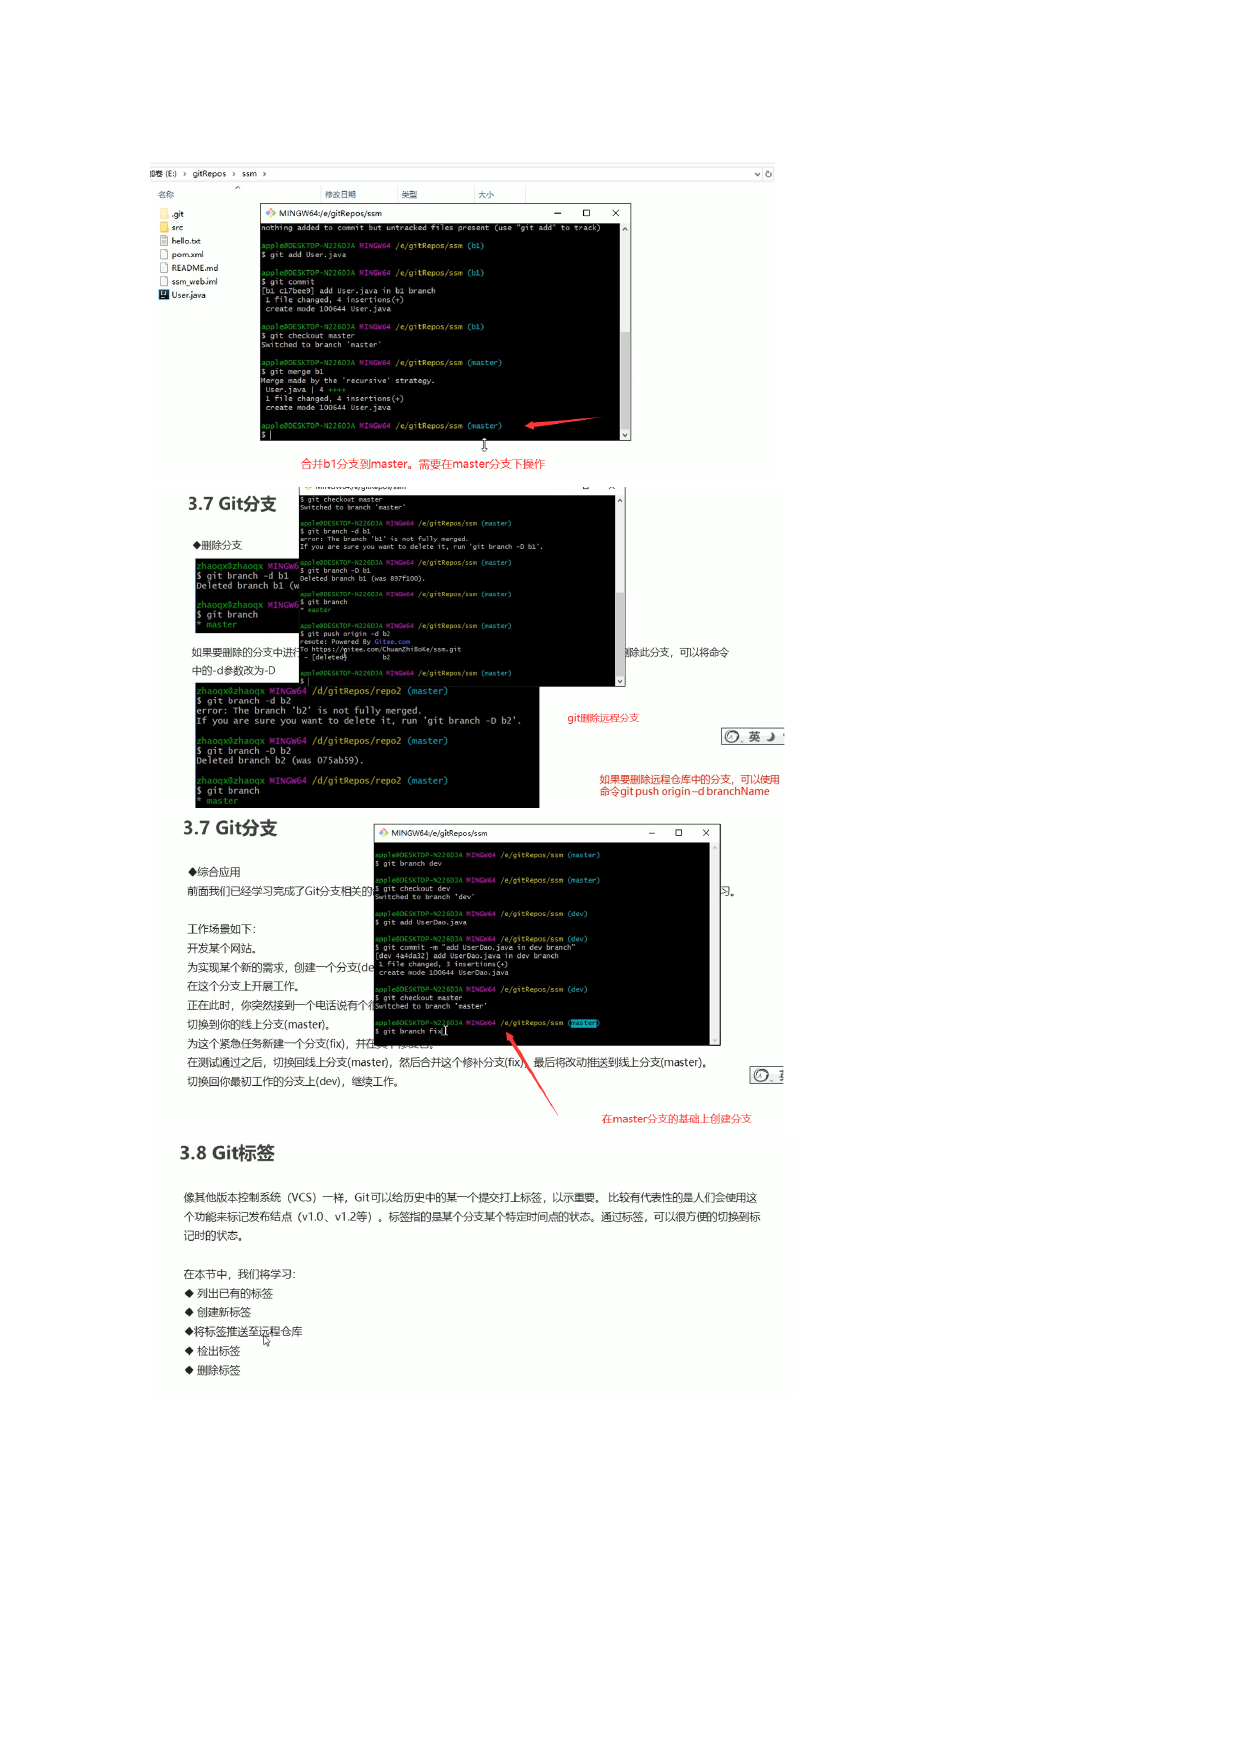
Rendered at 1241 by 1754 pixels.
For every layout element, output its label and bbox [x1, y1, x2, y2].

picture [150, 812, 784, 1134]
picture [150, 162, 775, 476]
picture [150, 487, 785, 808]
picture [150, 1137, 796, 1398]
